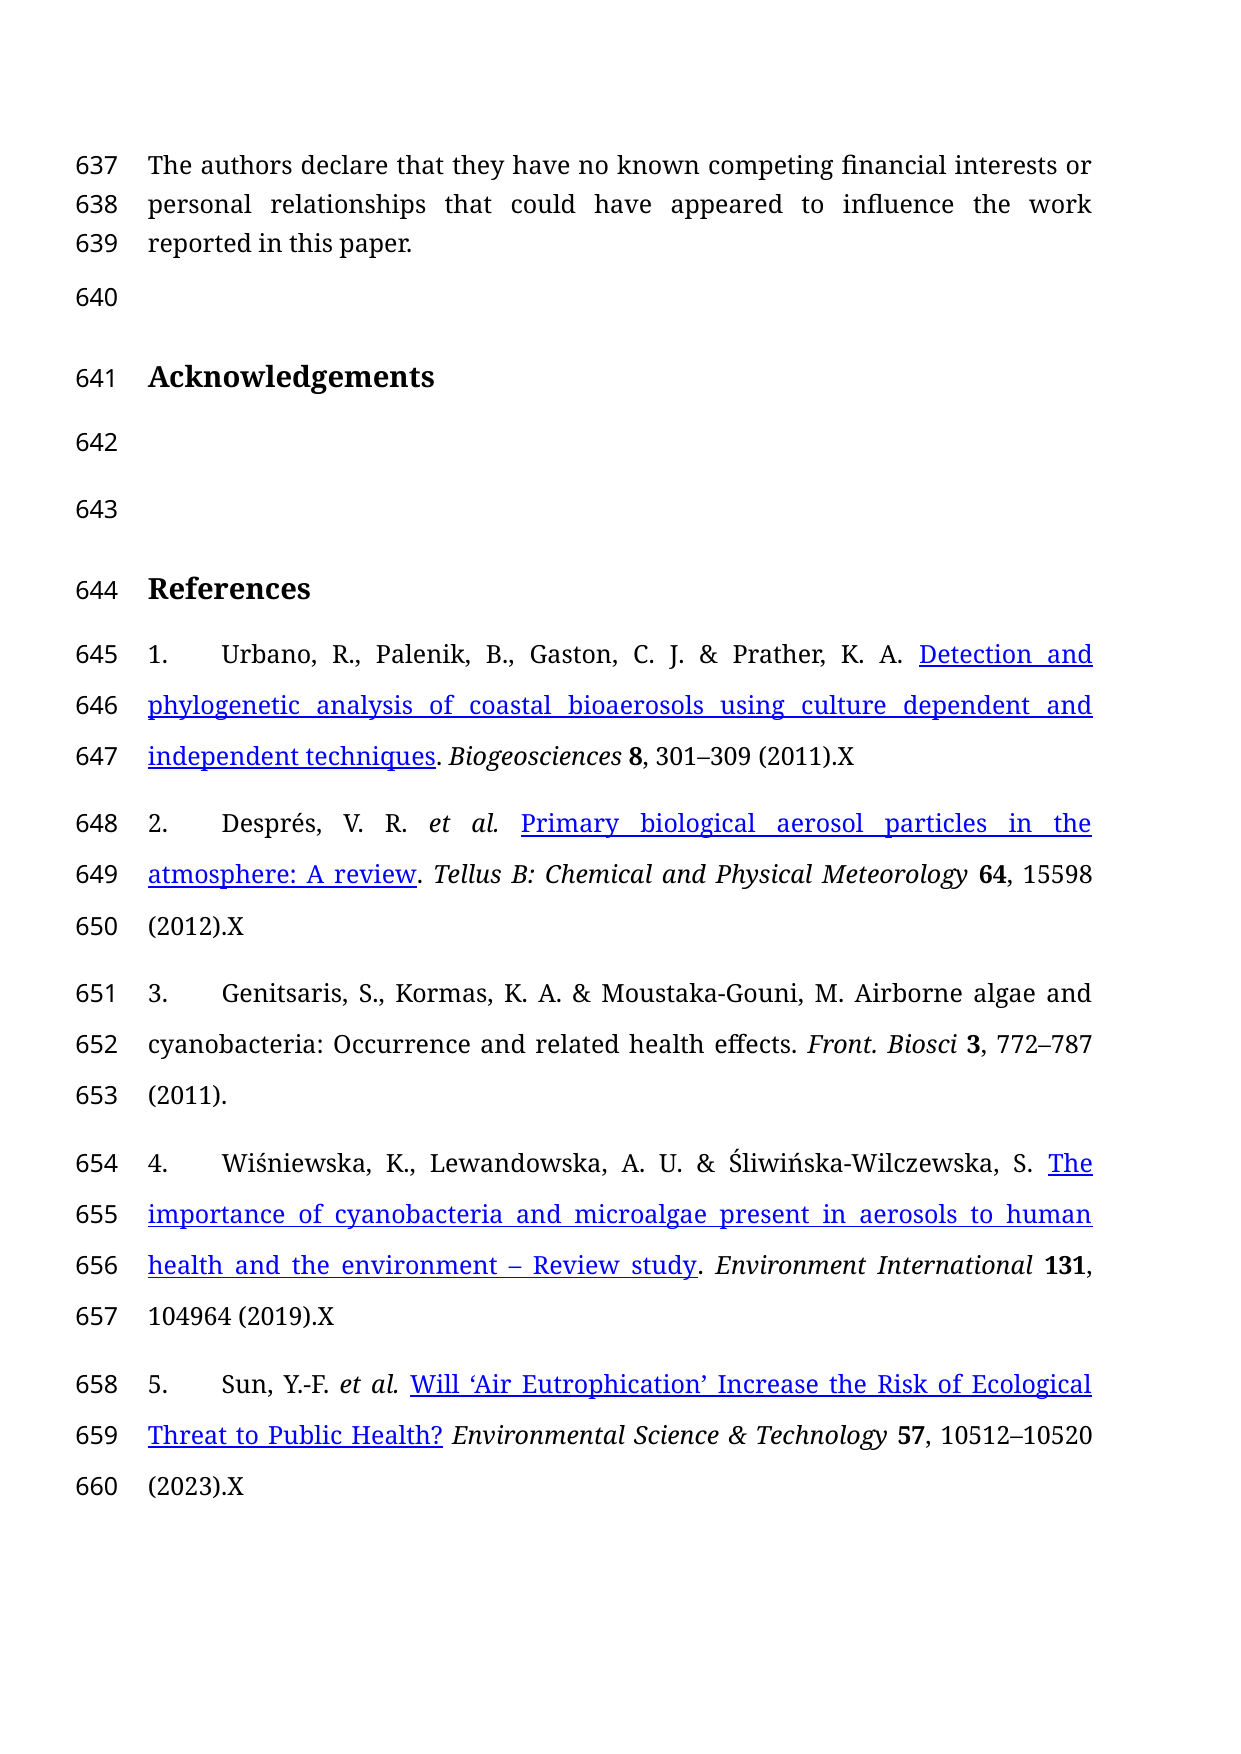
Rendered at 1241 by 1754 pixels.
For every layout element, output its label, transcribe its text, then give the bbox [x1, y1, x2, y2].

subtitle References [148, 568, 1093, 608]
text The authors declare that they have no known competing financial interests or personal relationships that could have appeared to influence the work reported in this paper. [148, 148, 1093, 260]
subtitle Acknowledgements [148, 356, 1093, 396]
